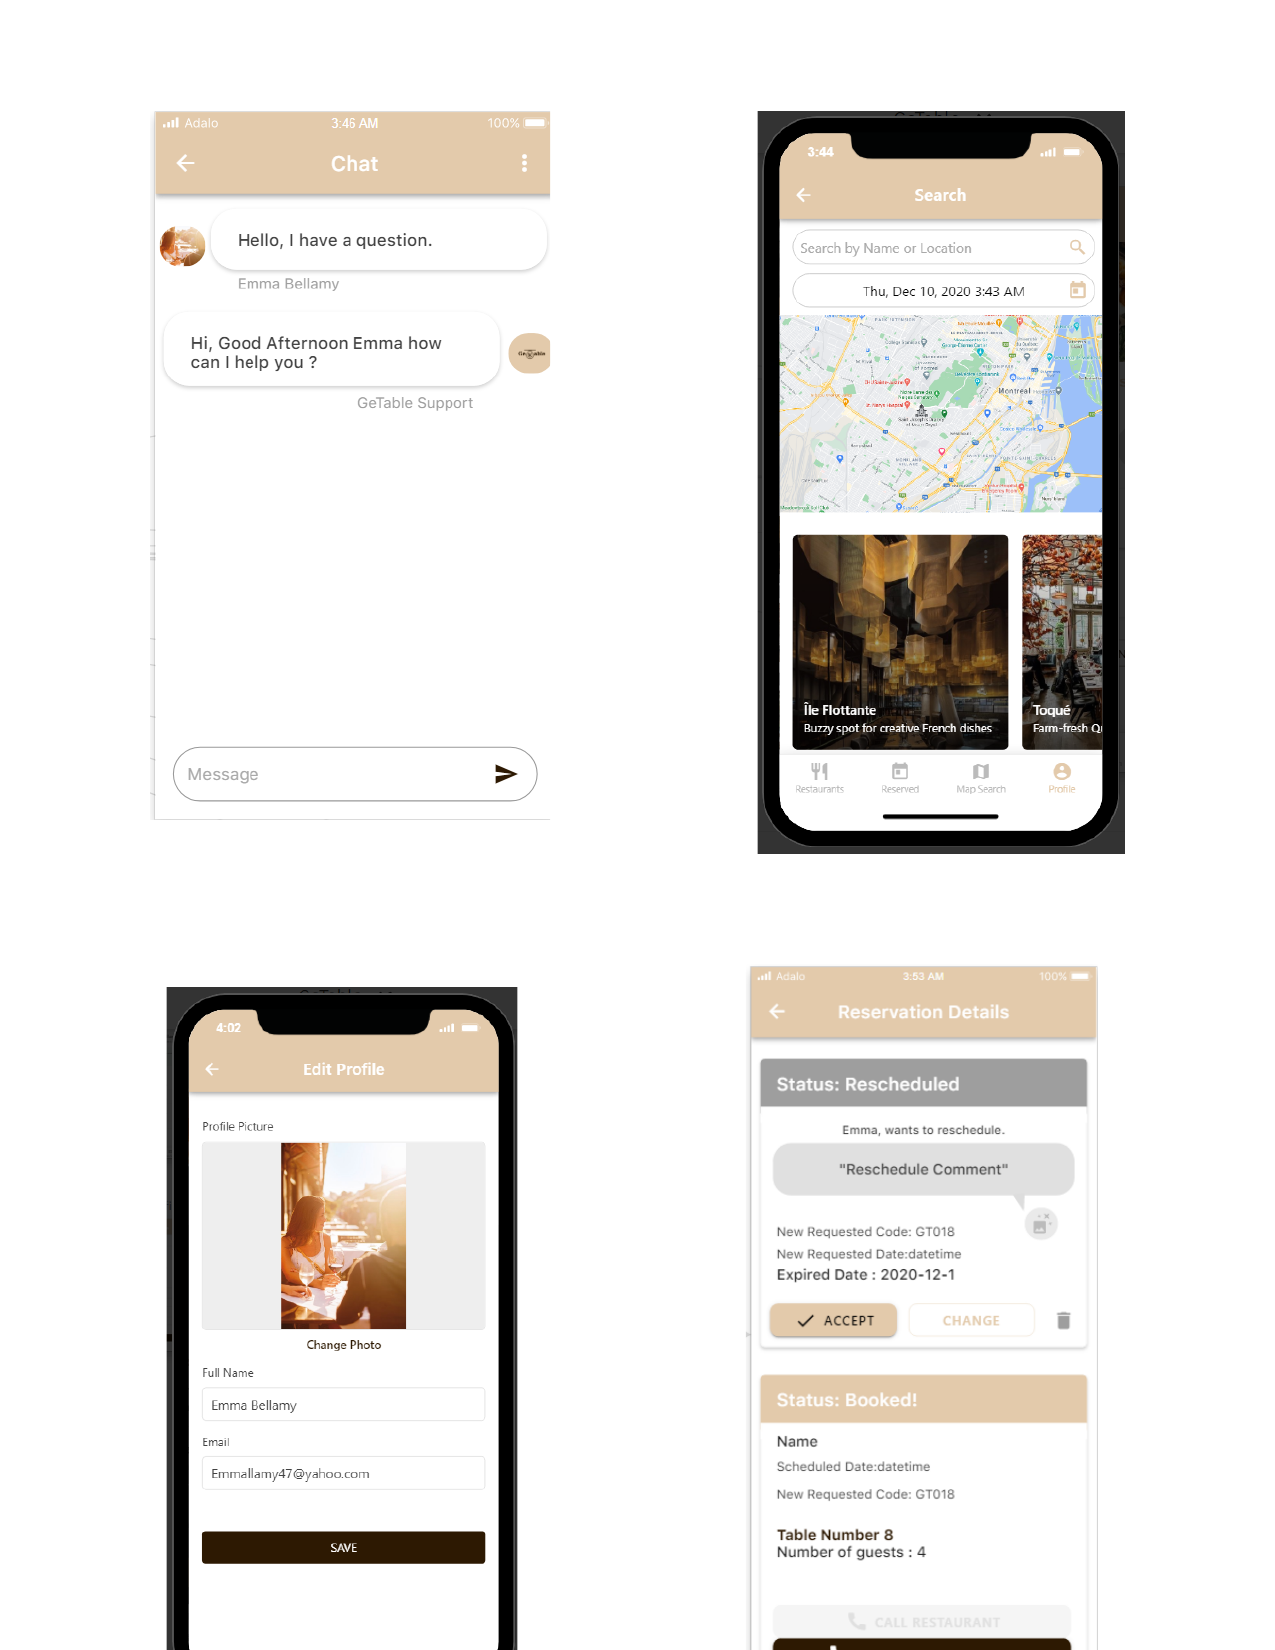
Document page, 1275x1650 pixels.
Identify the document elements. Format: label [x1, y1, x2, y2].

picture [757, 111, 1125, 854]
picture [150, 111, 550, 820]
picture [166, 987, 518, 1650]
picture [745, 964, 1098, 1650]
